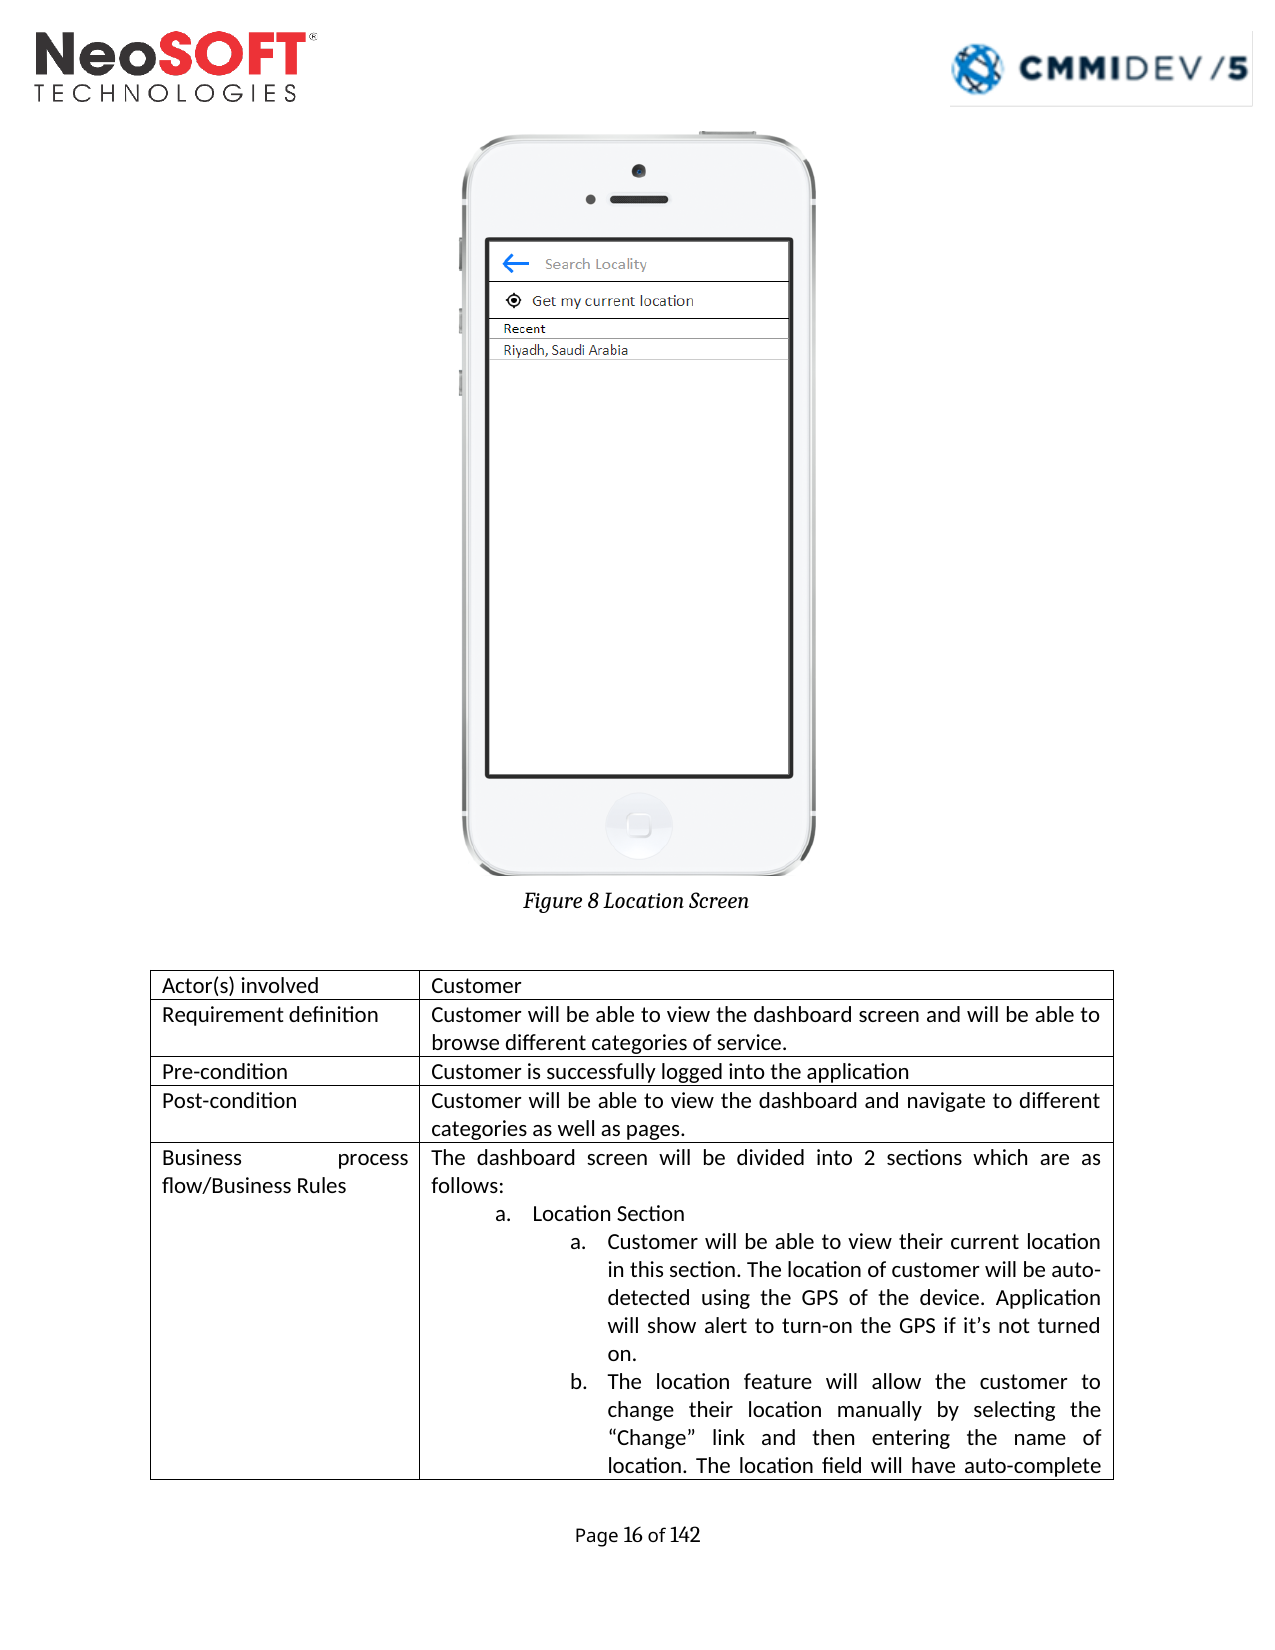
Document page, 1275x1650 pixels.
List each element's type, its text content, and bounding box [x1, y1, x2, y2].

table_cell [420, 1143, 1113, 1479]
table_cell Requirement definition [151, 1000, 419, 1056]
table_cell Customer is successfully logged into the application [420, 1057, 1113, 1085]
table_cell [151, 1143, 419, 1479]
picture [950, 31, 1254, 108]
table_cell Post-condition [151, 1086, 419, 1142]
picture [458, 131, 817, 876]
table_cell Customer will be able to view the dashboard screen and will be able to browse different categories of service. [420, 1000, 1113, 1056]
table_header Actor(s) involved [151, 971, 419, 999]
table_cell Customer will be able to view the dashboard and navigate to different categories as well as pages. [420, 1086, 1113, 1142]
table_cell Pre-condition [151, 1057, 419, 1085]
text Figure 8 Location Screen [150, 888, 1125, 914]
picture [34, 31, 318, 102]
table_header Customer [420, 971, 1113, 999]
